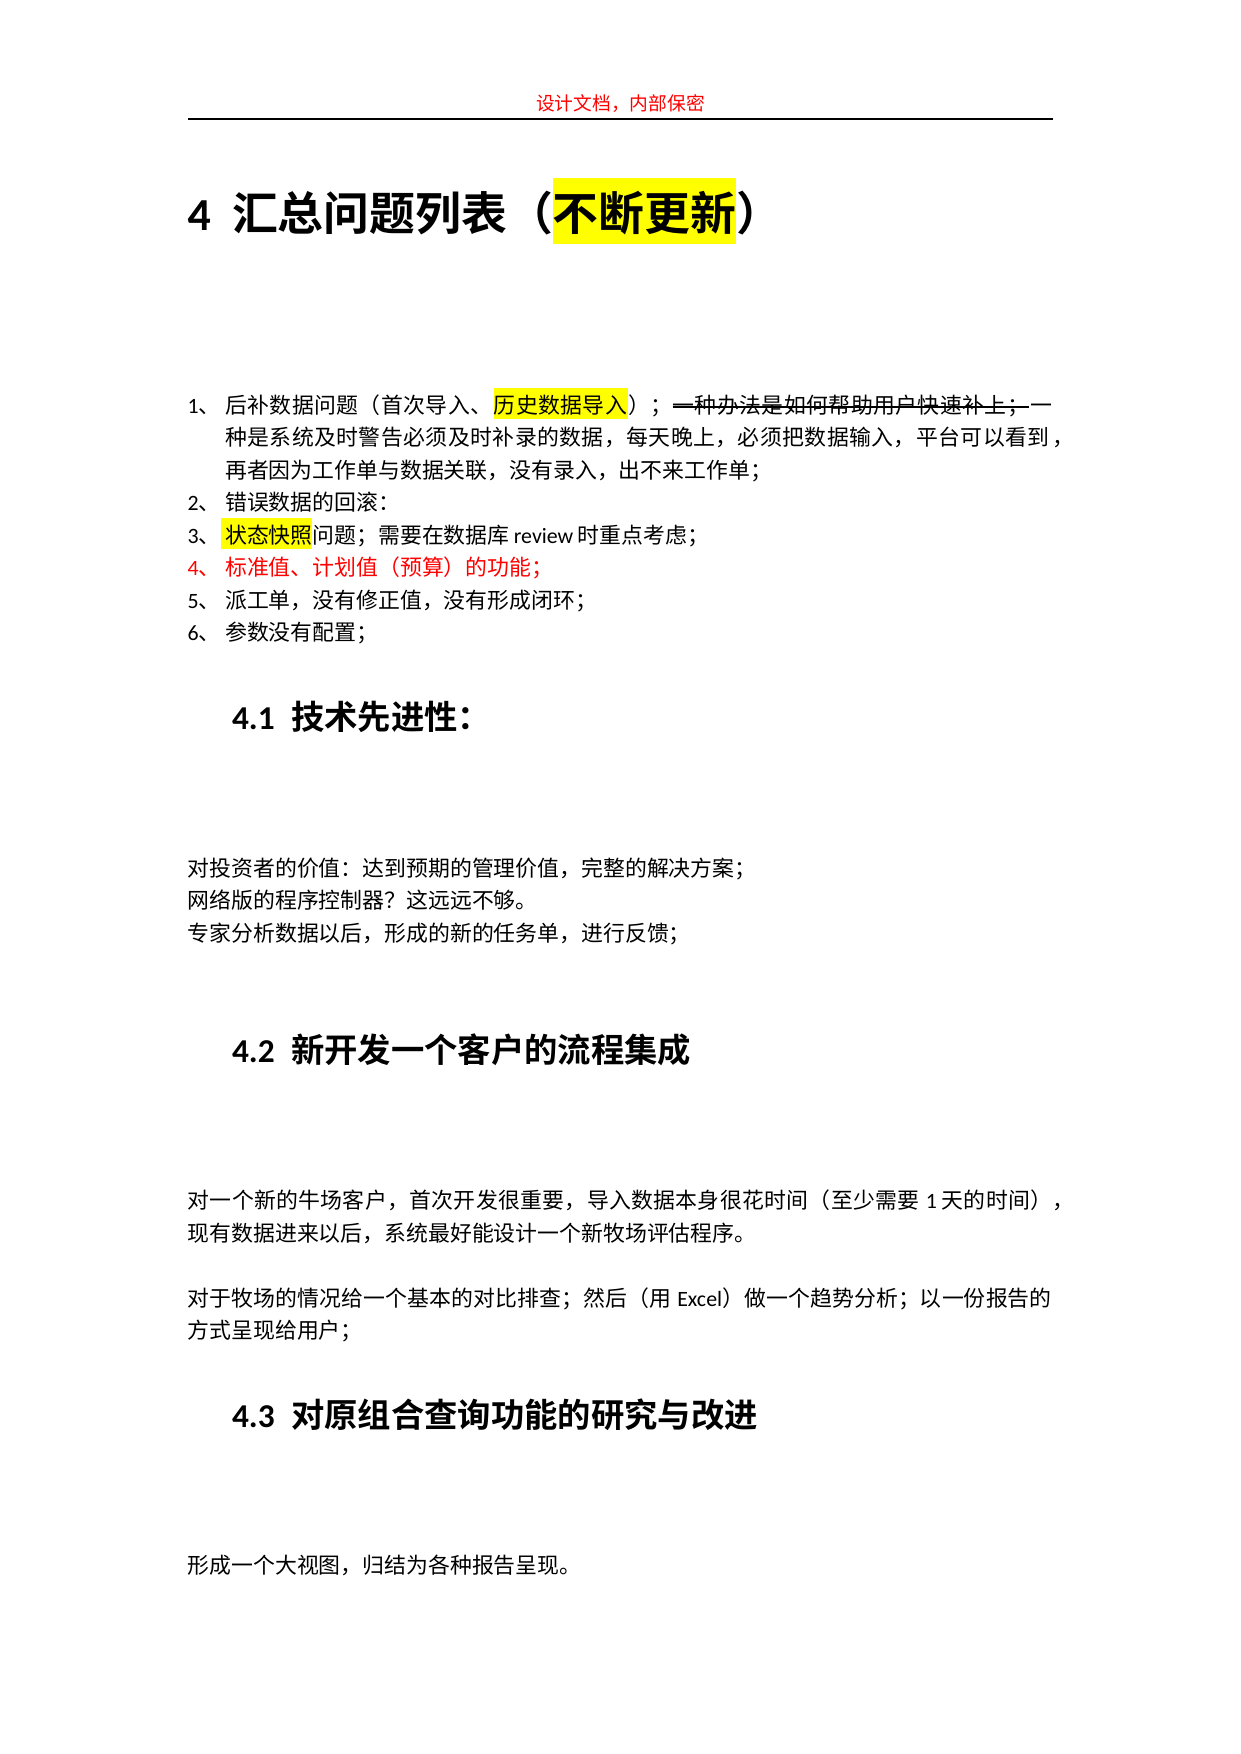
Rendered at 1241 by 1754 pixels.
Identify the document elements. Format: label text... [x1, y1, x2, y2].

list 标准值、计划值（预算）的功能； [187, 550, 1053, 582]
list 派工单，没有修正值，没有形成闭环； [187, 582, 1053, 615]
text 形成一个大视图，归结为各种报告呈现。 [187, 1548, 1053, 1581]
list 状态快照问题；需要在数据库review时重点考虑； [187, 517, 1053, 550]
text 对投资者的价值：达到预期的管理价值，完整的解决方案； [187, 850, 1053, 883]
text 网络版的程序控制器？这远远不够。 [187, 883, 1053, 915]
list 参数没有配置； [187, 615, 1053, 647]
subtitle 新开发一个客户的流程集成 [232, 1016, 1053, 1081]
subtitle 技术先进性： [232, 683, 1053, 748]
list 错误数据的回滚： [187, 485, 1053, 517]
subtitle 对原组合查询功能的研究与改进 [232, 1381, 1053, 1446]
list 后补数据问题（首次导入、历史数据导入）；一种办法是如何帮助用户快速补上；一种是系统及时警告必须及时补录的数据，每天晚上，必须把数据输入，平台可以看到，再者因为工作单与数据关联，没有录入，出不来工作单； [187, 387, 1053, 485]
subtitle 汇总问题列表（不断更新） [187, 162, 1053, 259]
text 对一个新的牛场客户，首次开发很重要，导入数据本身很花时间（至少需要1天的时间），现有数据进来以后，系统最好能设计一个新牧场评估程序。 [187, 1183, 1053, 1248]
text 对于牧场的情况给一个基本的对比排查；然后（用Excel）做一个趋势分析；以一份报告的方式呈现给用户； [187, 1280, 1053, 1345]
text 专家分析数据以后，形成的新的任务单，进行反馈； [187, 915, 1053, 948]
